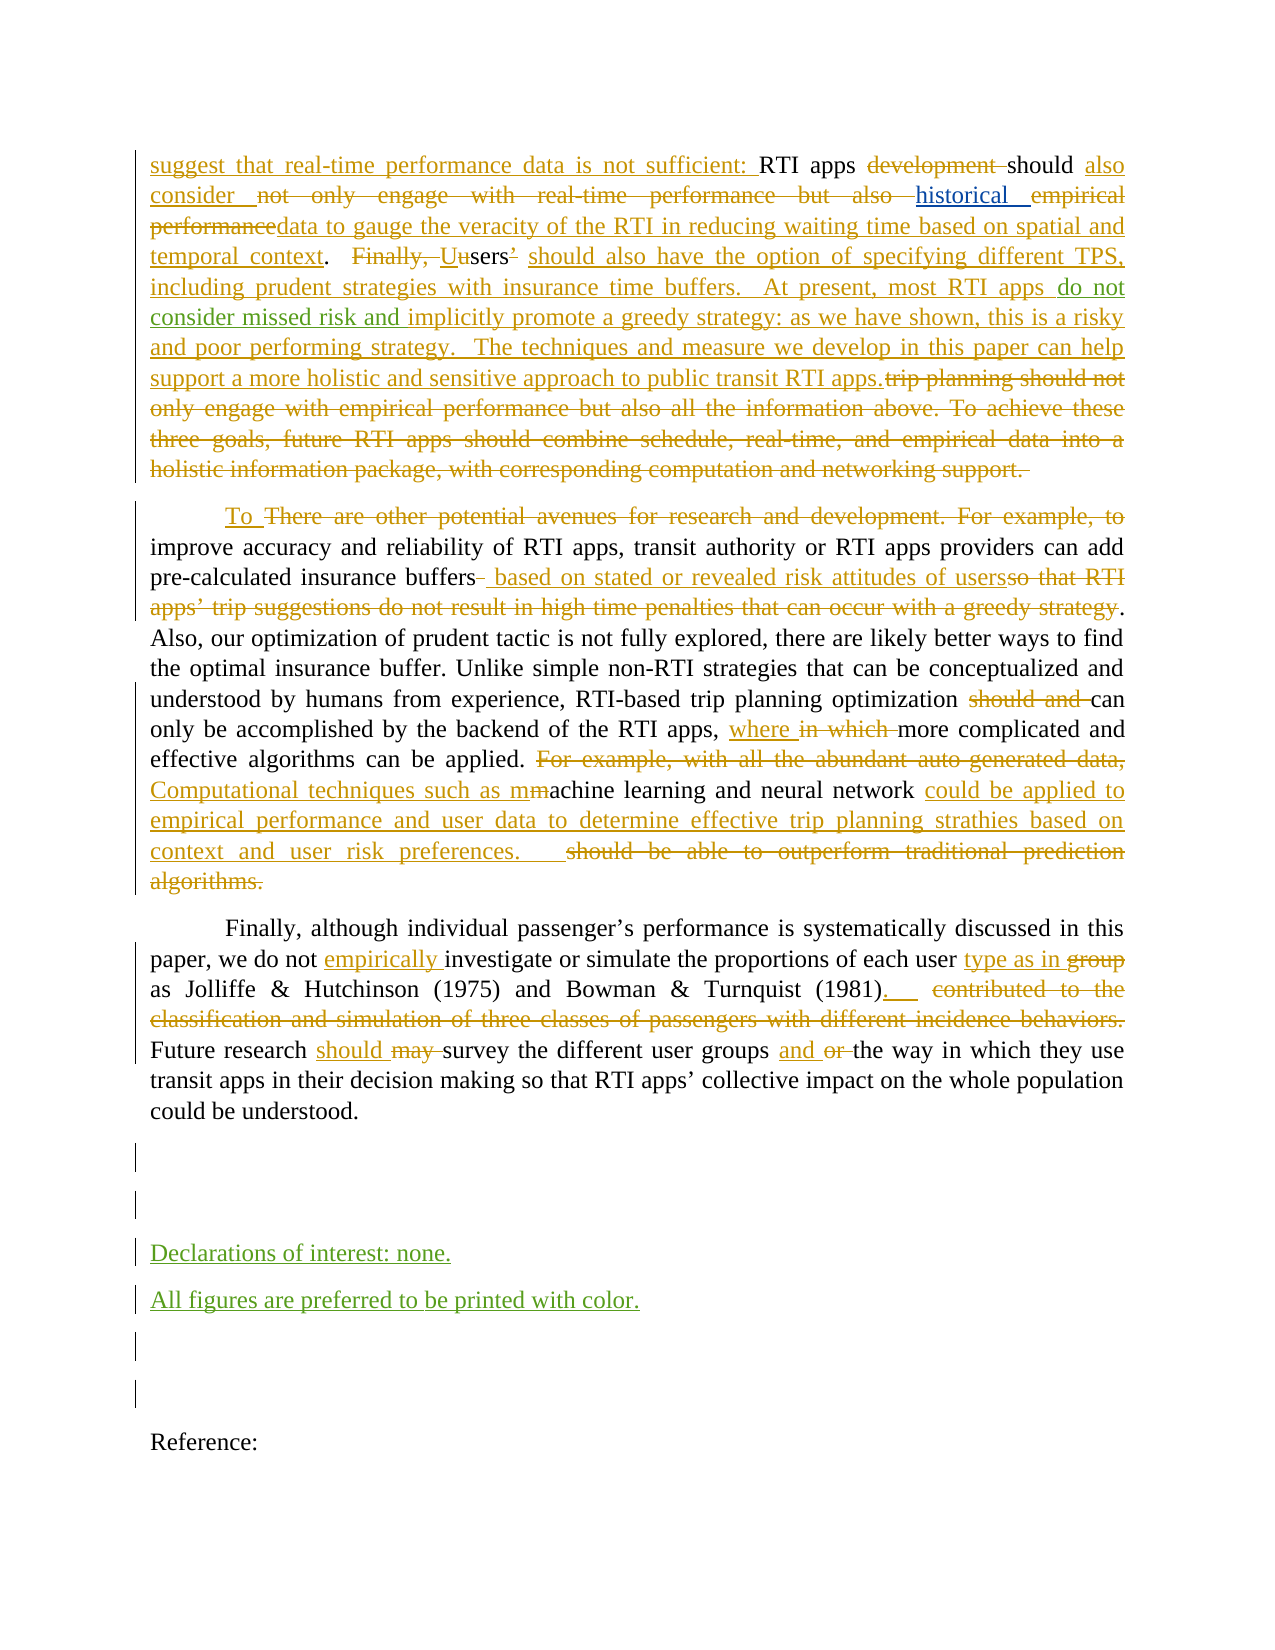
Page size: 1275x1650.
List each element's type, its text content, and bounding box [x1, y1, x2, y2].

text improve accuracy and reliability of RTI apps, transit authority or RTI apps providers can add pre-calculated insurance buffers. Also, our optimization of prudent tactic is not fully explored, there are likely better ways to find the optimal insurance buffer. Unlike simple non-RTI strategies that can be conceptualized and understood by humans from experience, RTI-based trip planning optimization can only be accomplished by the backend of the RTI apps, more complicated and effective algorithms can be applied. achine learning and neural network [150, 501, 1125, 830]
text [150, 150, 1125, 327]
text Reference: [150, 1427, 1125, 1456]
text Finally, although individual passenger’s performance is systematically discussed in this paper, we do not investigate or simulate the proportions of each user as Jolliffe & Hutchinson (1975) and Bowman & Turnquist (1981) Future research survey the different user groups the way in which they use transit apps in their decision making so that RTI apps’ collective impact on the whole population could be understood. [150, 1022, 1125, 1124]
text Finally, although individual passenger’s performance is systematically discussed in this paper, we do not investigate or simulate the proportions of each user as Jolliffe & Hutchinson (1975) and Bowman & Turnquist (1981) Future research survey the different user groups the way in which they use transit apps in their decision making so that RTI apps’ collective impact on the whole population could be understood. [150, 913, 1125, 1020]
text improve accuracy and reliability of RTI apps, transit authority or RTI apps providers can add pre-calculated insurance buffers. Also, our optimization of prudent tactic is not fully explored, there are likely better ways to find the optimal insurance buffer. Unlike simple non-RTI strategies that can be conceptualized and understood by humans from experience, RTI-based trip planning optimization can only be accomplished by the backend of the RTI apps, more complicated and effective algorithms can be applied. achine learning and neural network [150, 832, 1125, 895]
